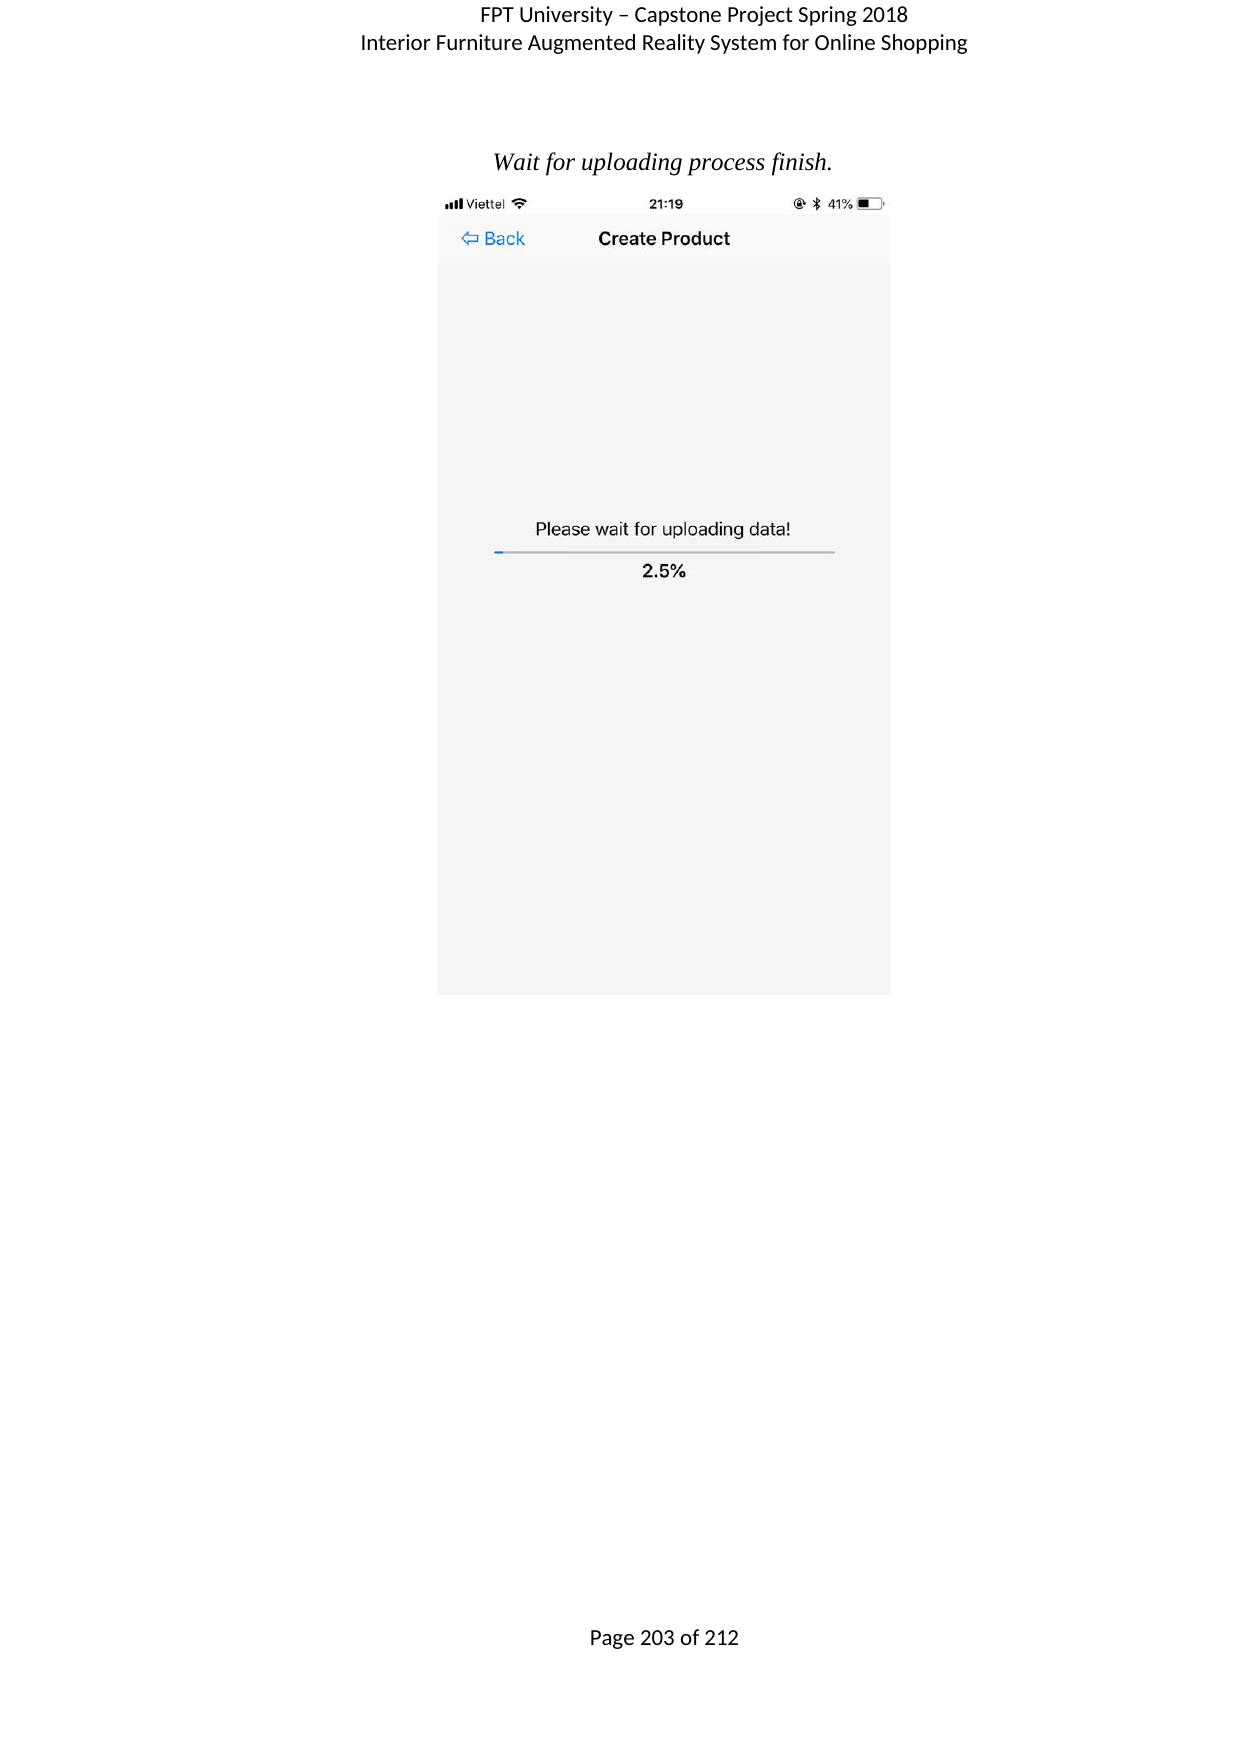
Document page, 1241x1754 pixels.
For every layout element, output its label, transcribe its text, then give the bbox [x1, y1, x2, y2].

subtitle Wait for uploading process finish. [207, 147, 1121, 176]
picture [438, 192, 890, 995]
